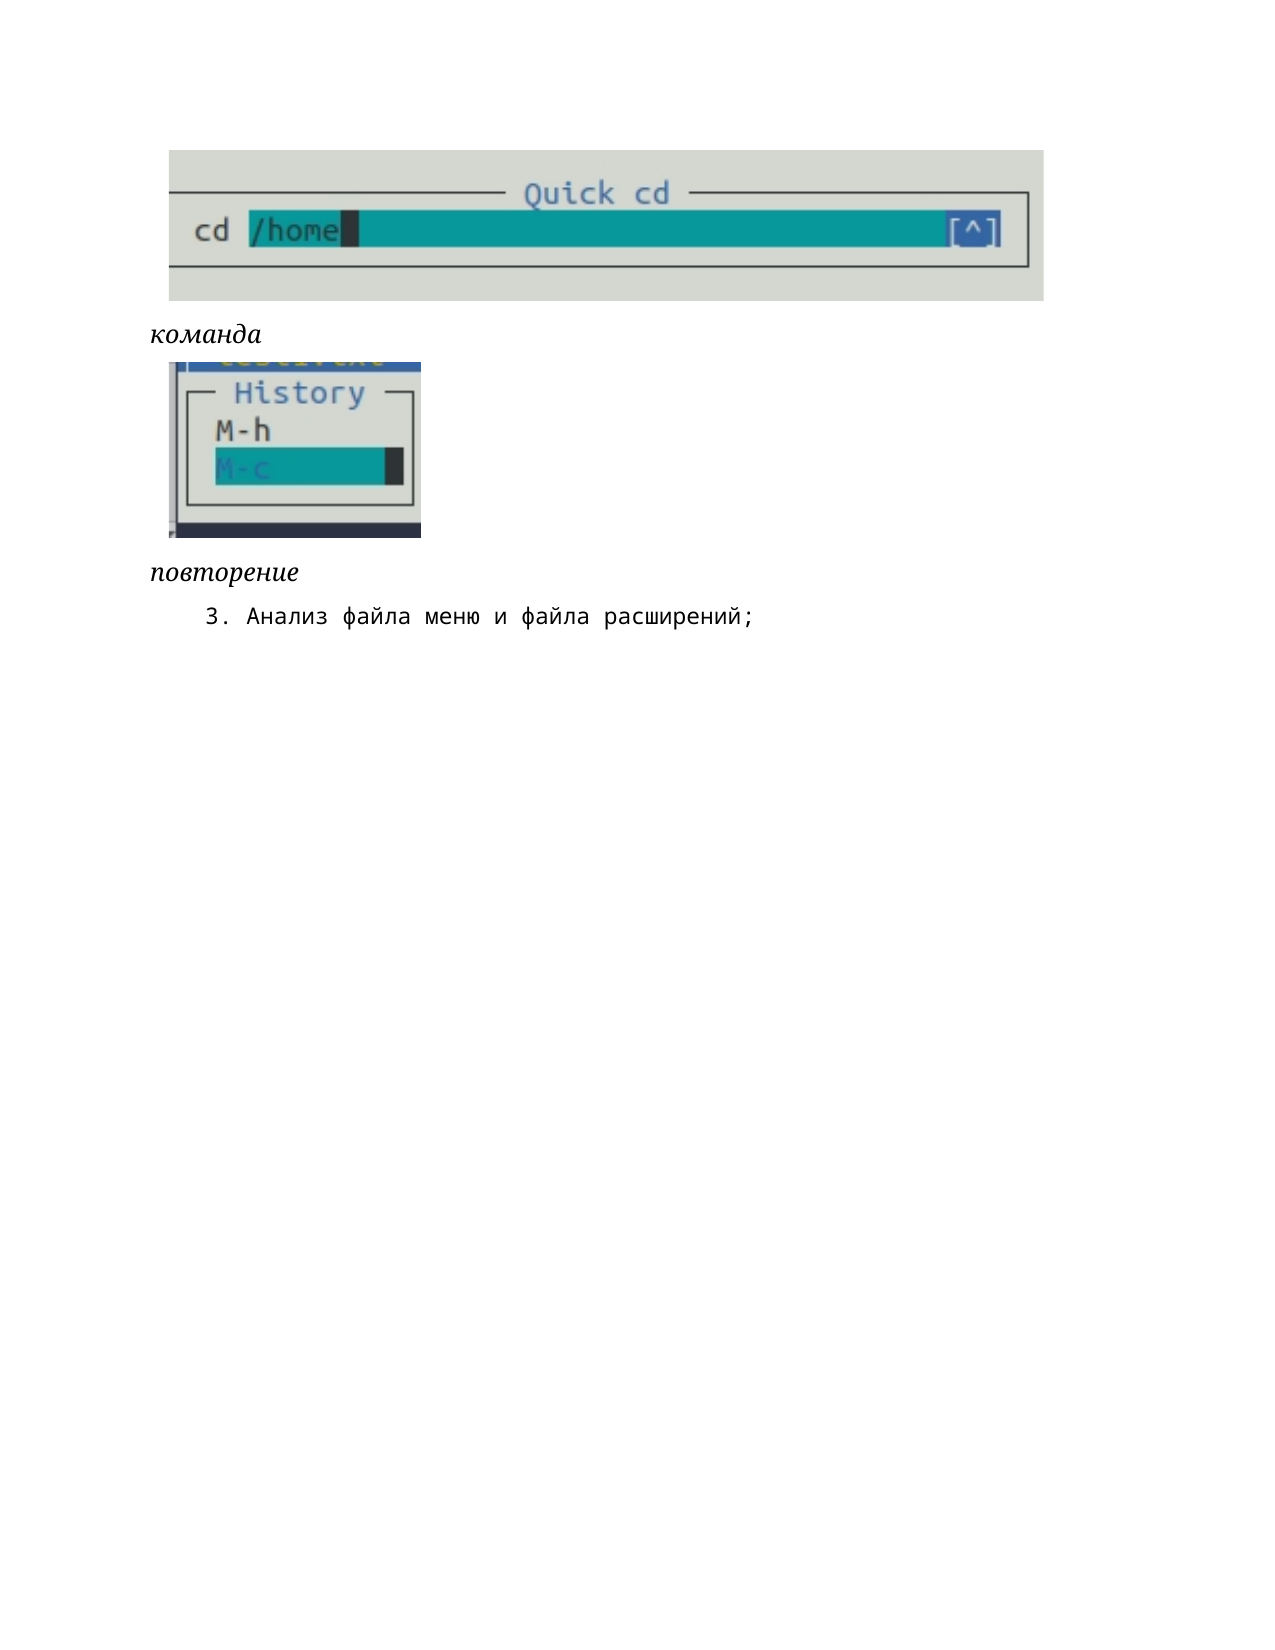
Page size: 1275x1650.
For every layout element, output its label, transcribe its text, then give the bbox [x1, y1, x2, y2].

text команда [150, 321, 1125, 350]
picture [168, 362, 421, 538]
text повторение [150, 558, 1125, 587]
text 3. Анализ файла меню и файла расширений; [150, 600, 1125, 631]
picture [168, 150, 1044, 301]
